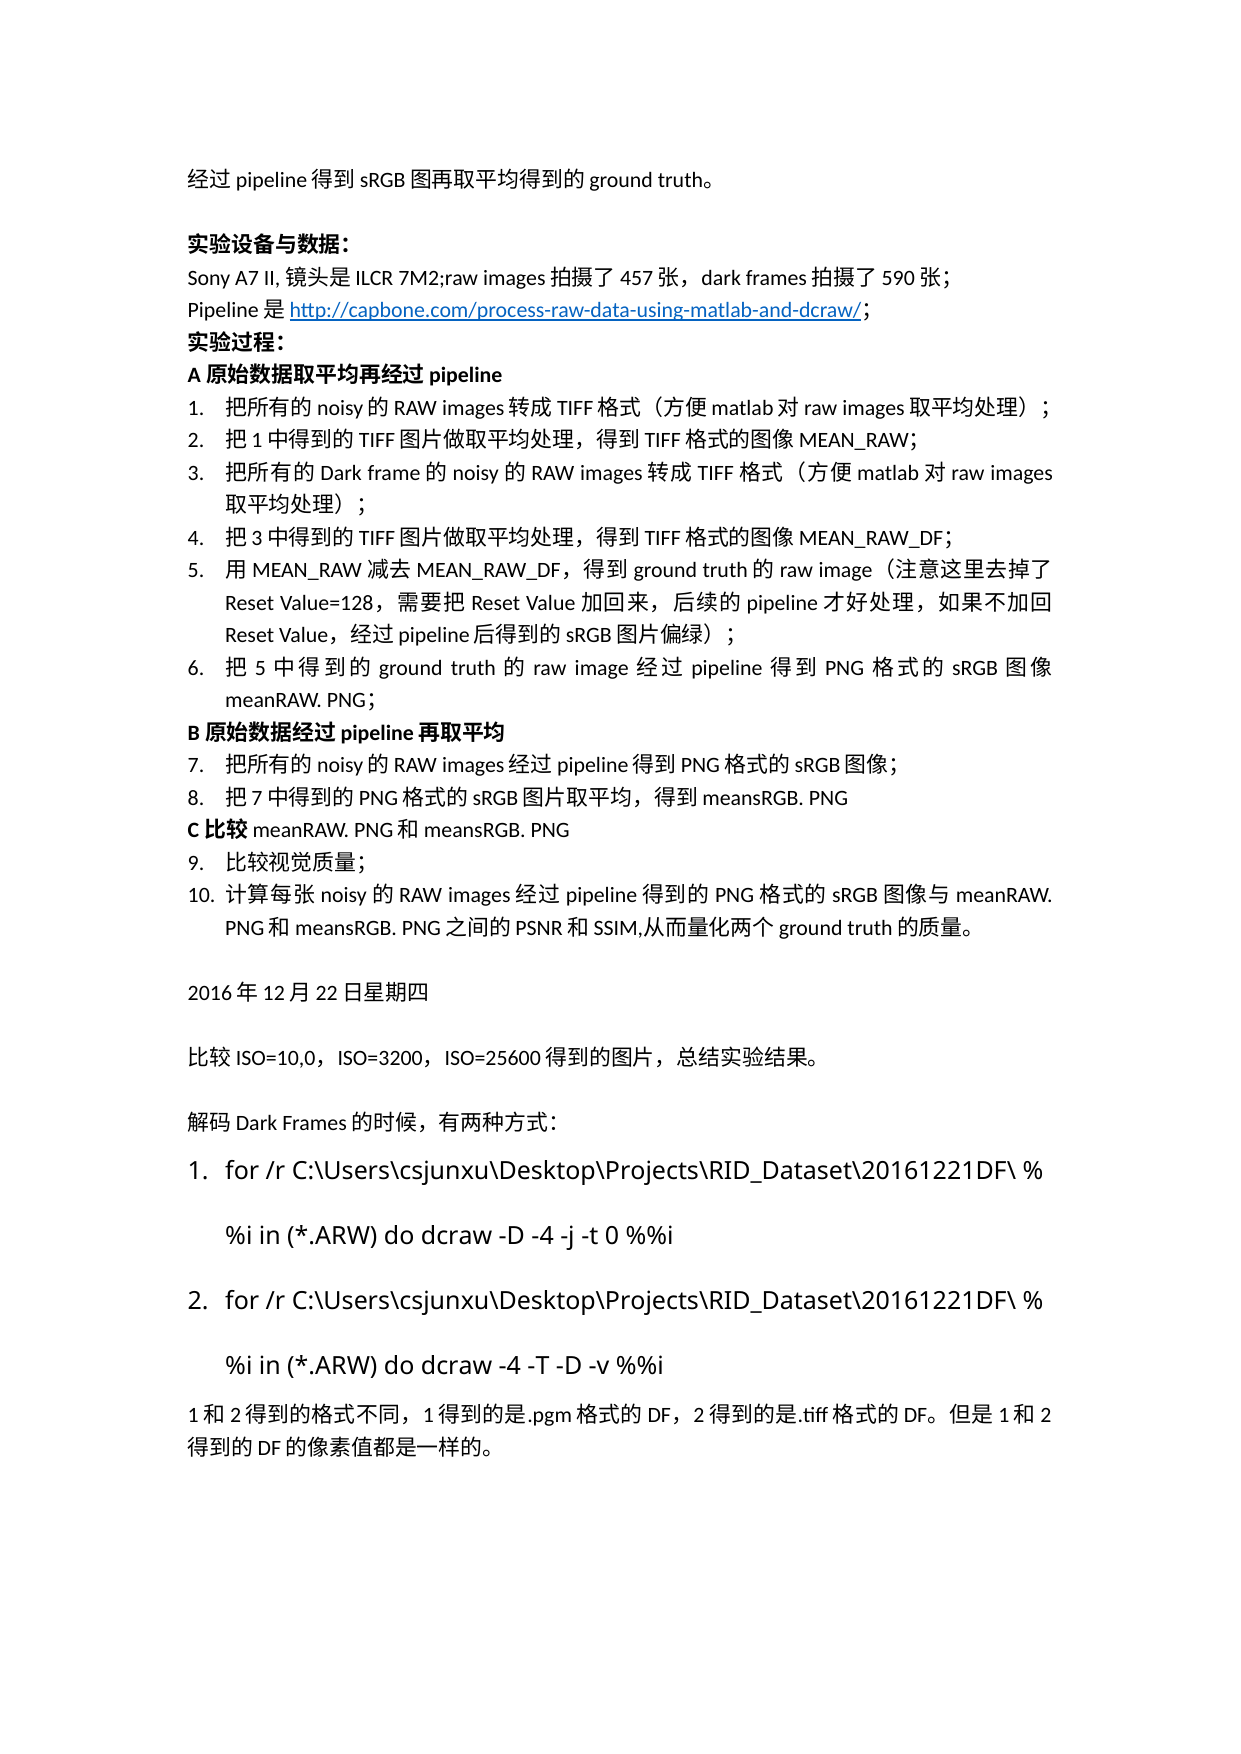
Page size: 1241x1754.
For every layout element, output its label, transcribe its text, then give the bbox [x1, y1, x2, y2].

text 1和2得到的格式不同，1得到的是.pgm格式的DF，2得到的是.tiff格式的DF。但是1和2得到的DF的像素值都是一样的。 [187, 1397, 1053, 1462]
list 把3中得到的TIFF图片做取平均处理，得到TIFF格式的图像MEAN_RAW_DF； [187, 519, 1053, 552]
text 2016年12月22日星期四 [187, 974, 1053, 1007]
text 实验过程： [187, 324, 1053, 357]
list 把所有的noisy的RAW images经过pipeline得到PNG格式的sRGB图像； [187, 747, 1053, 779]
list for /r C:\Users\csjunxu\Desktop\Projects\RID_Dataset\20161221DF\ %%i in (*.ARW) do dcraw -D -4 -j -t 0 %%i [187, 1137, 1053, 1267]
list 把5中得到的ground truth的raw image经过pipeline得到PNG格式的sRGB图像meanRAW. PNG； [187, 649, 1053, 714]
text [187, 162, 1053, 194]
text 实验设备与数据： [187, 227, 1053, 259]
list for /r C:\Users\csjunxu\Desktop\Projects\RID_Dataset\20161221DF\ %%i in (*.ARW) do dcraw -4 -T -D -v %%i [187, 1267, 1053, 1397]
list 比较视觉质量； [187, 844, 1053, 877]
text Pipeline是http://capbone.com/process-raw-data-using-matlab-and-dcraw/； [187, 292, 1053, 324]
text Sony A7 II, 镜头是ILCR 7M2;raw images拍摄了457张，dark frames拍摄了590张； [187, 259, 1053, 292]
list 把1中得到的TIFF图片做取平均处理，得到TIFF格式的图像MEAN_RAW； [187, 422, 1053, 454]
list 把7中得到的PNG格式的sRGB图片取平均，得到meansRGB. PNG [187, 779, 1053, 812]
text 比较ISO=10,0，ISO=3200，ISO=25600得到的图片，总结实验结果。 [187, 1039, 1053, 1072]
list 计算每张noisy的RAW images经过pipeline得到的PNG格式的sRGB图像与meanRAW. PNG和meansRGB. PNG之间的PSNR和SSIM,从而量化两个ground truth的质量。 [187, 877, 1053, 942]
list 把所有的Dark frame的noisy的RAW images转成TIFF格式（方便matlab对raw images取平均处理）； [187, 454, 1053, 519]
text 解码Dark Frames的时候，有两种方式： [187, 1104, 1053, 1137]
list 把所有的noisy的RAW images转成TIFF格式（方便matlab对raw images取平均处理）； [187, 389, 1053, 422]
text C 比较meanRAW. PNG和meansRGB. PNG [187, 812, 1053, 844]
list 用MEAN_RAW减去MEAN_RAW_DF，得到ground truth的raw image（注意这里去掉了Reset Value=128，需要把Reset Value加回来，后续的pipeline才好处理，如果不加回Reset Value，经过pipeline后得到的sRGB图片偏绿）； [187, 552, 1053, 649]
text A 原始数据取平均再经过pipeline [187, 357, 1053, 389]
text B 原始数据经过pipeline再取平均 [187, 714, 1053, 747]
